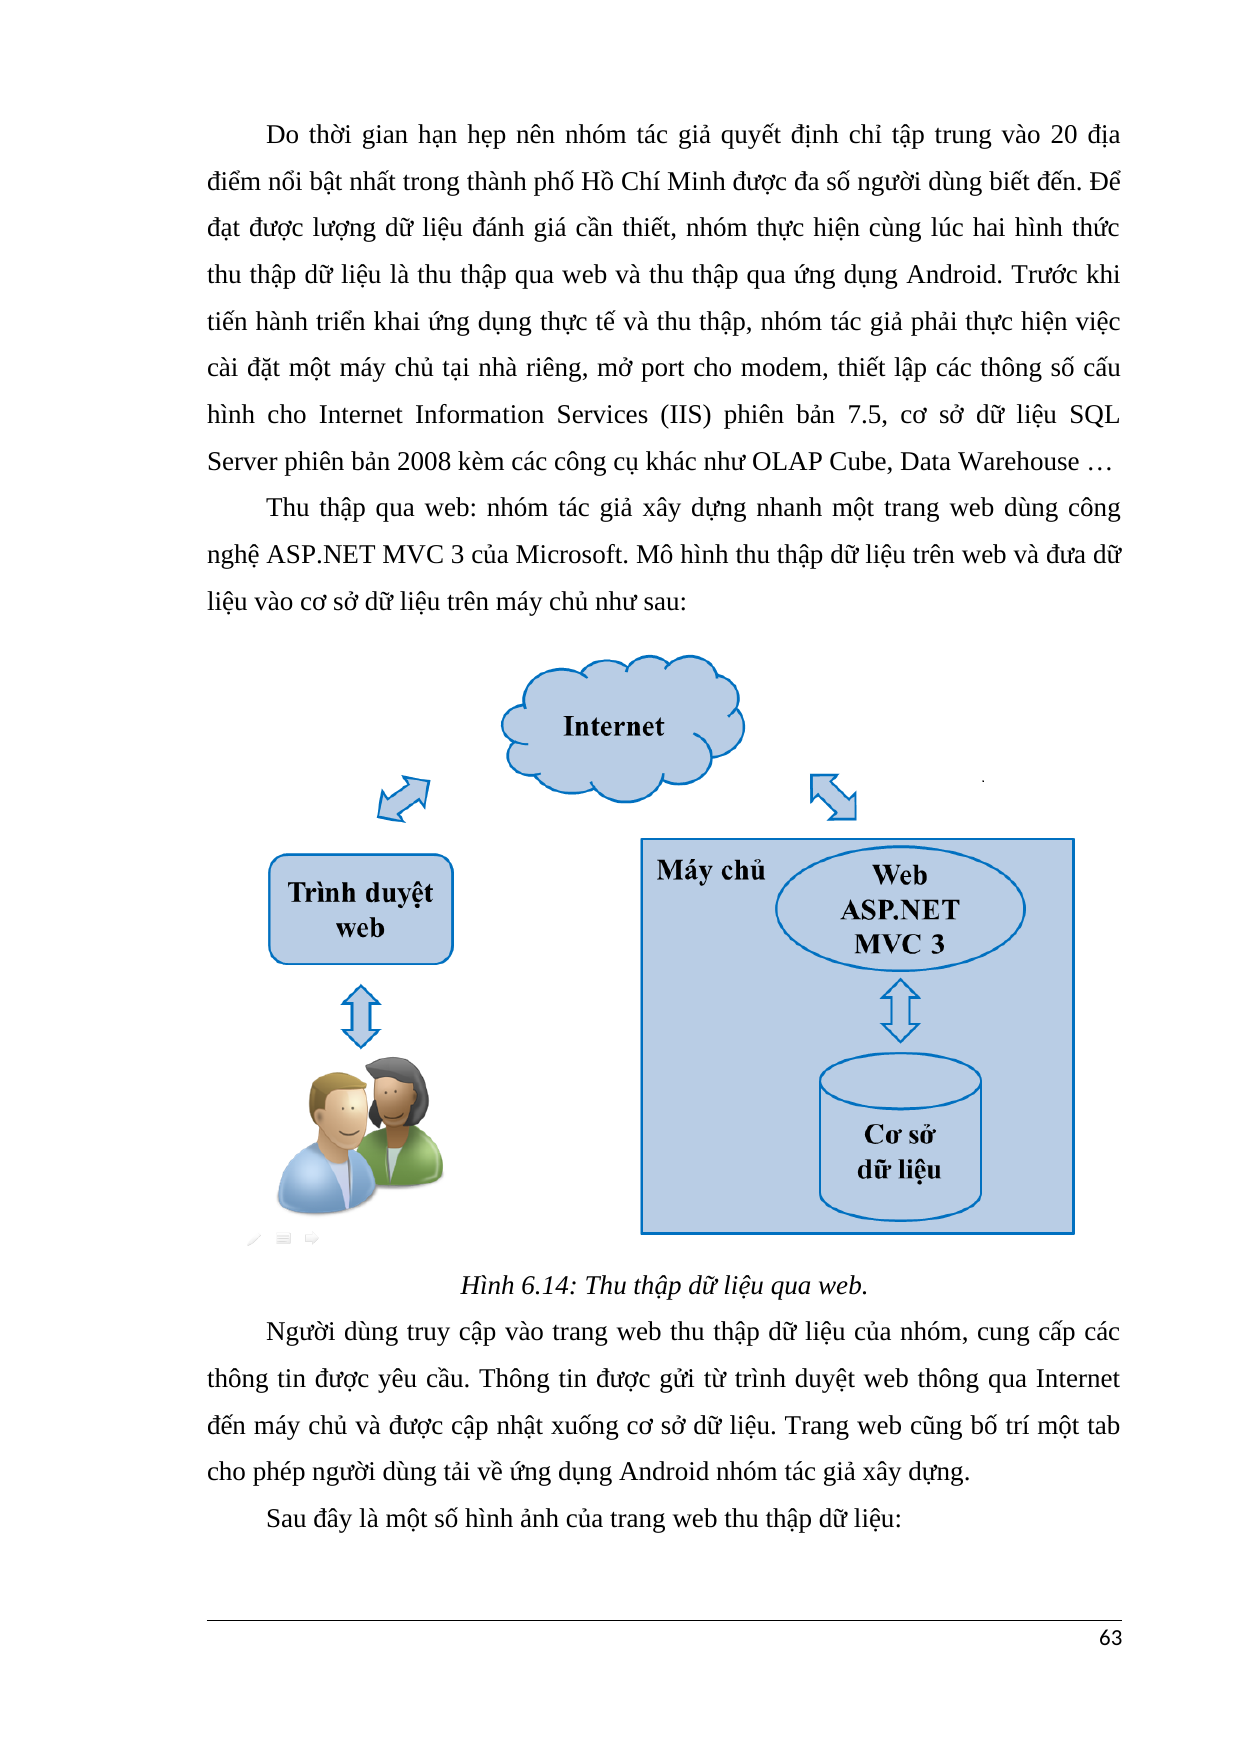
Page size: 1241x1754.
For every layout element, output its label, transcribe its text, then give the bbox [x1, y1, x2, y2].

text Người dùng truy cập vào trang web thu thập dữ liệu của nhóm, cung cấp các thông tin được yêu cầu. Thông tin được gửi từ trình duyệt web thông qua Internet đến máy chủ và được cập nhật xuống cơ sở dữ liệu. Trang web cũng bố trí một tab cho phép người dùng tải về ứng dụng Android nhóm tác giả xây dựng. [207, 1316, 1122, 1487]
picture [241, 631, 1088, 1255]
text Do thời gian hạn hẹp nên nhóm tác giả quyết định chỉ tập trung vào 20 địa điểm nổi bật nhất trong thành phố Hồ Chí Minh được đa số người dùng biết đến. Để đạt được lượng dữ liệu đánh giá cần thiết, nhóm thực hiện cùng lúc hai hình thức thu thập dữ liệu là thu thập qua web và thu thập qua ứng dụng Android. Trước khi tiến hành triển khai ứng dụng thực tế và thu thập, nhóm tác giả phải thực hiện việc cài đặt một máy chủ tại nhà riêng, mở port cho modem, thiết lập các thông số cấu hình cho Internet Information Services (IIS) phiên bản 7.5, cơ sở dữ liệu SQL Server phiên bản 2008 kèm các công cụ khác như OLAP Cube, Data Warehouse … [207, 118, 1122, 476]
text Thu thập qua web: nhóm tác giả xây dựng nhanh một trang web dùng công nghệ ASP.NET MVC 3 của Microsoft. Mô hình thu thập dữ liệu trên web và đưa dữ liệu vào cơ sở dữ liệu trên máy chủ như sau: [207, 491, 1122, 616]
text Hình 6.14: Thu thập dữ liệu qua web. [207, 1269, 1122, 1300]
text Sau đây là một số hình ảnh của trang web thu thập dữ liệu: [207, 1502, 1122, 1533]
